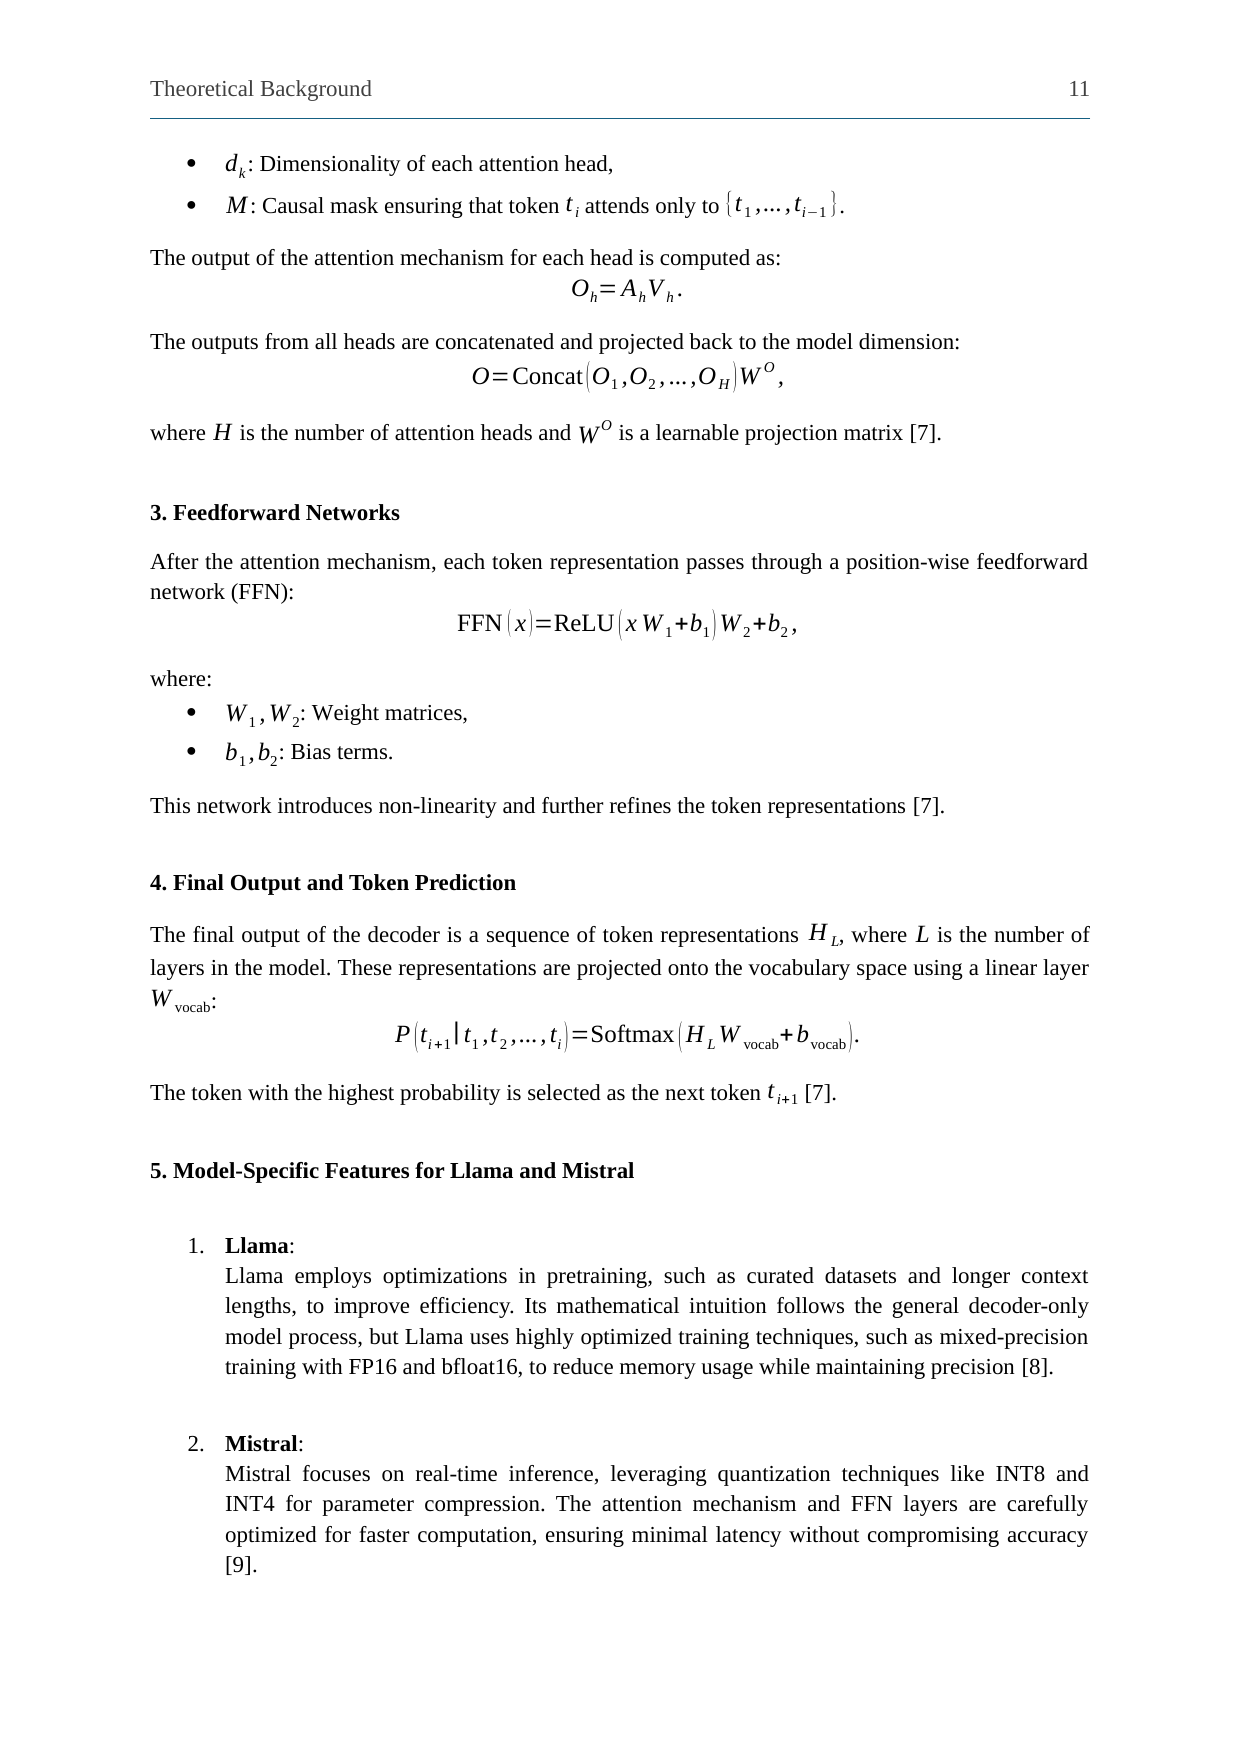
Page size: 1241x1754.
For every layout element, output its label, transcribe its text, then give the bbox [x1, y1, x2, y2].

list : Dimensionality of each attention head, [187, 150, 1090, 182]
subtitle 5. Model-Specific Features for Llama and Mistral [150, 1157, 1090, 1183]
text After the attention mechanism, each token representation passes through a position-wise feedforward network (FFN): [150, 548, 1090, 604]
subtitle 3. Feedforward Networks [150, 499, 1090, 525]
text This network introduces non-linearity and further refines the token representations . [150, 792, 1090, 819]
list : Bias terms. [187, 738, 1090, 770]
list Mistral: Mistral focuses on real-time inference, leveraging quantization techniques like INT8 and INT4 for parameter compression. The attention mechanism and FFN layers are carefully optimized for faster computation, ensuring minimal latency without compromising accuracy . [187, 1430, 1090, 1577]
list : Weight matrices, [187, 699, 1090, 731]
text where: [150, 665, 1090, 691]
text The token with the highest probability is selected as the next token . [150, 1076, 1090, 1108]
text where is the number of attention heads and is a learnable projection matrix . [150, 417, 1090, 448]
text The final output of the decoder is a sequence of token representations , where is the number of layers in the model. These representations are projected onto the vocabulary space using a linear layer : [150, 918, 1090, 1016]
list : Causal mask ensuring that token attends only to . [187, 189, 1090, 221]
subtitle 4. Final Output and Token Prediction [150, 869, 1090, 896]
text The output of the attention mechanism for each head is computed as: [150, 244, 1090, 270]
list Llama: Llama employs optimizations in pretraining, such as curated datasets and longer context lengths, to improve efficiency. Its mathematical intuition follows the general decoder-only model process, but Llama uses highly optimized training techniques, such as mixed-precision training with FP16 and bfloat16, to reduce memory usage while maintaining precision . [187, 1232, 1090, 1379]
text The outputs from all heads are concatenated and projected back to the model dimension: [150, 328, 1090, 354]
